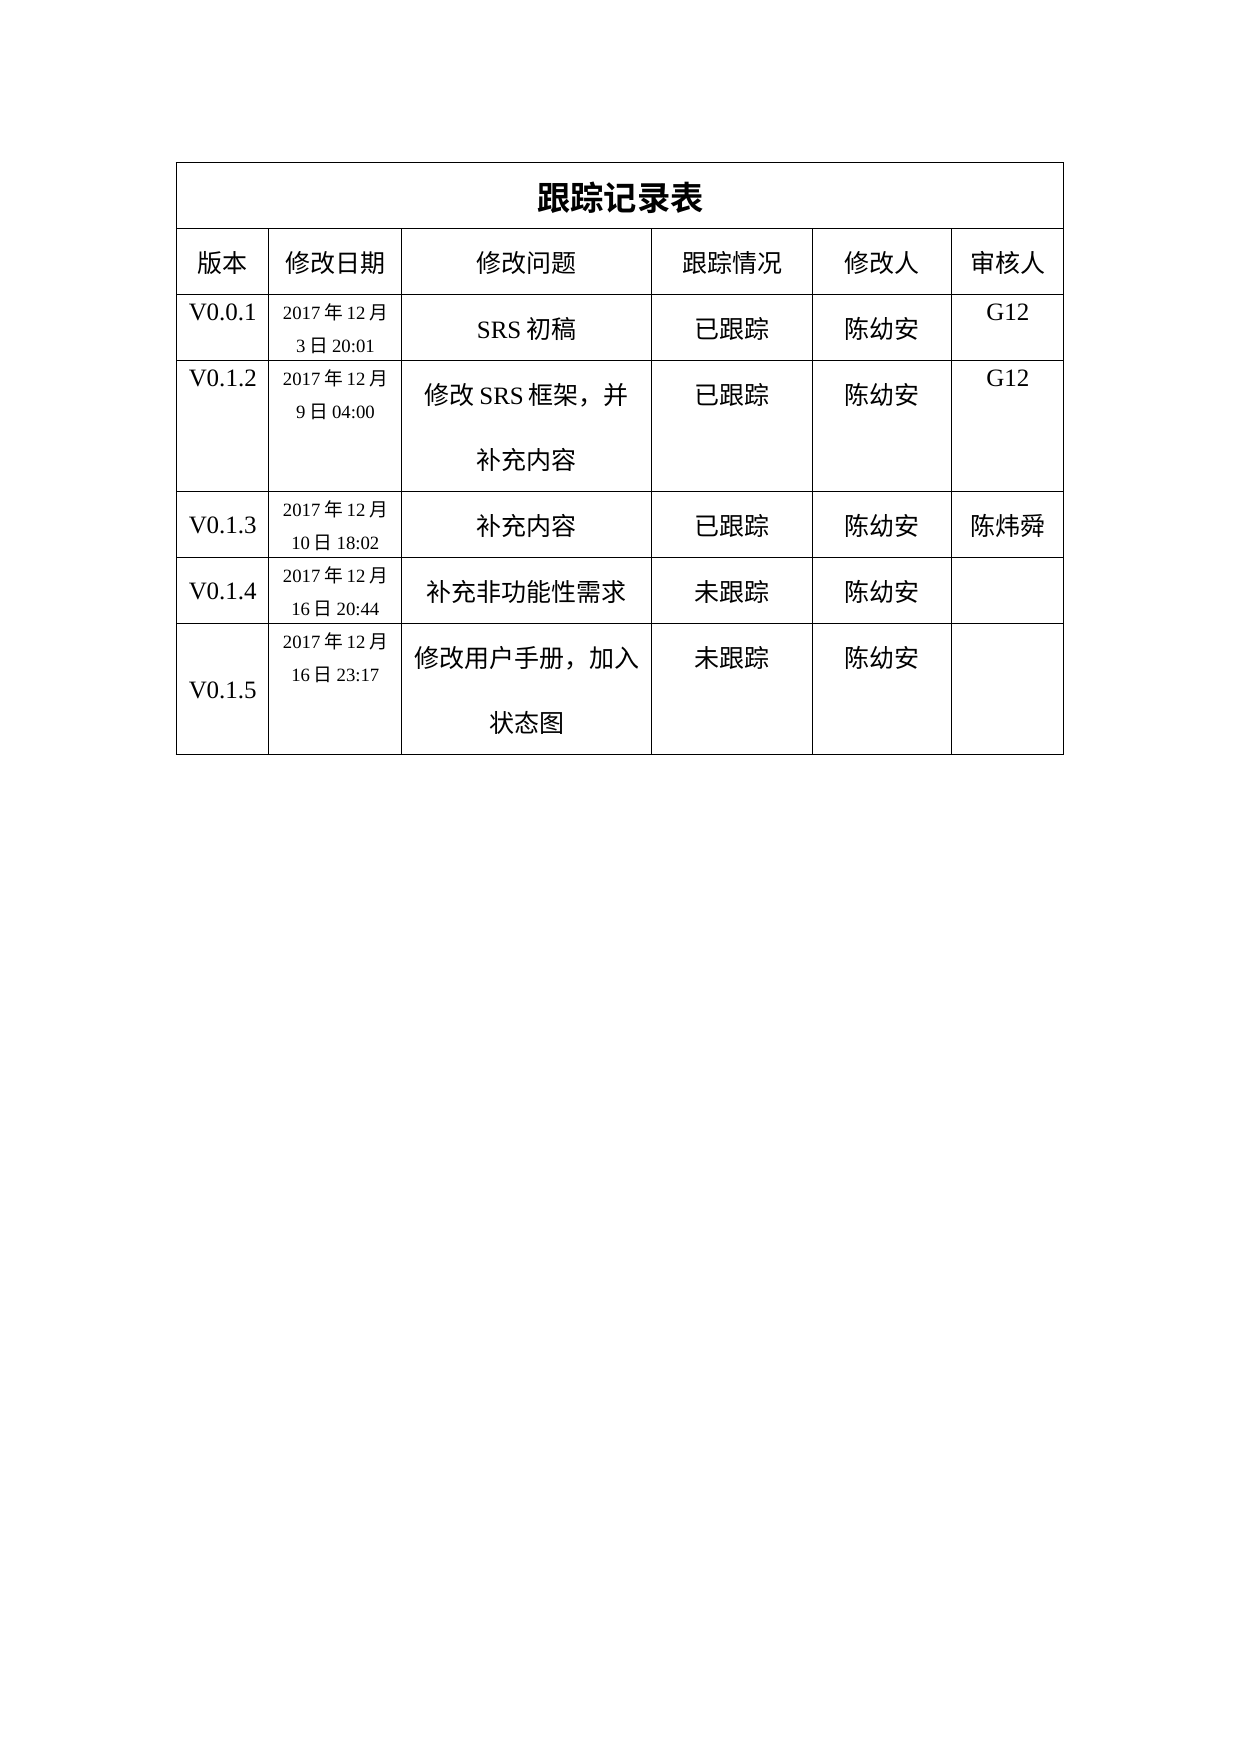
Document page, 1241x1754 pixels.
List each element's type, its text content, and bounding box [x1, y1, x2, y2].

table_cell V0.1.3 [177, 492, 268, 557]
table_cell V0.1.4 [177, 558, 268, 623]
table_cell 未跟踪 [652, 624, 812, 754]
table_cell 陈炜舜 [952, 492, 1063, 557]
table_cell 补充内容 [402, 492, 651, 557]
table_cell 陈幼安 [813, 492, 951, 557]
table_cell G12 [952, 361, 1063, 491]
table_cell V0.1.5 [177, 624, 268, 754]
table_cell 跟踪情况 [652, 229, 812, 294]
table_cell 修改用户手册，加入状态图 [402, 624, 651, 754]
table_cell 修改问题 [402, 229, 651, 294]
table_cell 已跟踪 [652, 492, 812, 557]
table_cell 未跟踪 [652, 558, 812, 623]
table_cell 2017年12月16日 20:44 [269, 558, 401, 623]
table_cell 修改SRS框架，并补充内容 [402, 361, 651, 491]
table_cell 2017年12月16日 23:17 [269, 624, 401, 754]
table_cell 审核人 [952, 229, 1063, 294]
table_cell 补充非功能性需求 [402, 558, 651, 623]
table_cell V0.0.1 [177, 295, 268, 360]
table_cell 修改人 [813, 229, 951, 294]
table_cell 2017年12月9日 04:00 [269, 361, 401, 491]
table_cell 陈幼安 [813, 558, 951, 623]
table_cell [952, 624, 1063, 754]
table_cell 修改日期 [269, 229, 401, 294]
table_cell [952, 558, 1063, 623]
table_cell 陈幼安 [813, 295, 951, 360]
table_cell 陈幼安 [813, 361, 951, 491]
table_cell SRS初稿 [402, 295, 651, 360]
table_header 跟踪记录表 [177, 163, 1063, 228]
table_cell G12 [952, 295, 1063, 360]
table_cell V0.1.2 [177, 361, 268, 491]
table_cell 已跟踪 [652, 295, 812, 360]
table_cell 版本 [177, 229, 268, 294]
table_cell 已跟踪 [652, 361, 812, 491]
table_cell 陈幼安 [813, 624, 951, 754]
table_cell 2017年12月10日 18:02 [269, 492, 401, 557]
table_cell 2017年12月3日 20:01 [269, 295, 401, 360]
